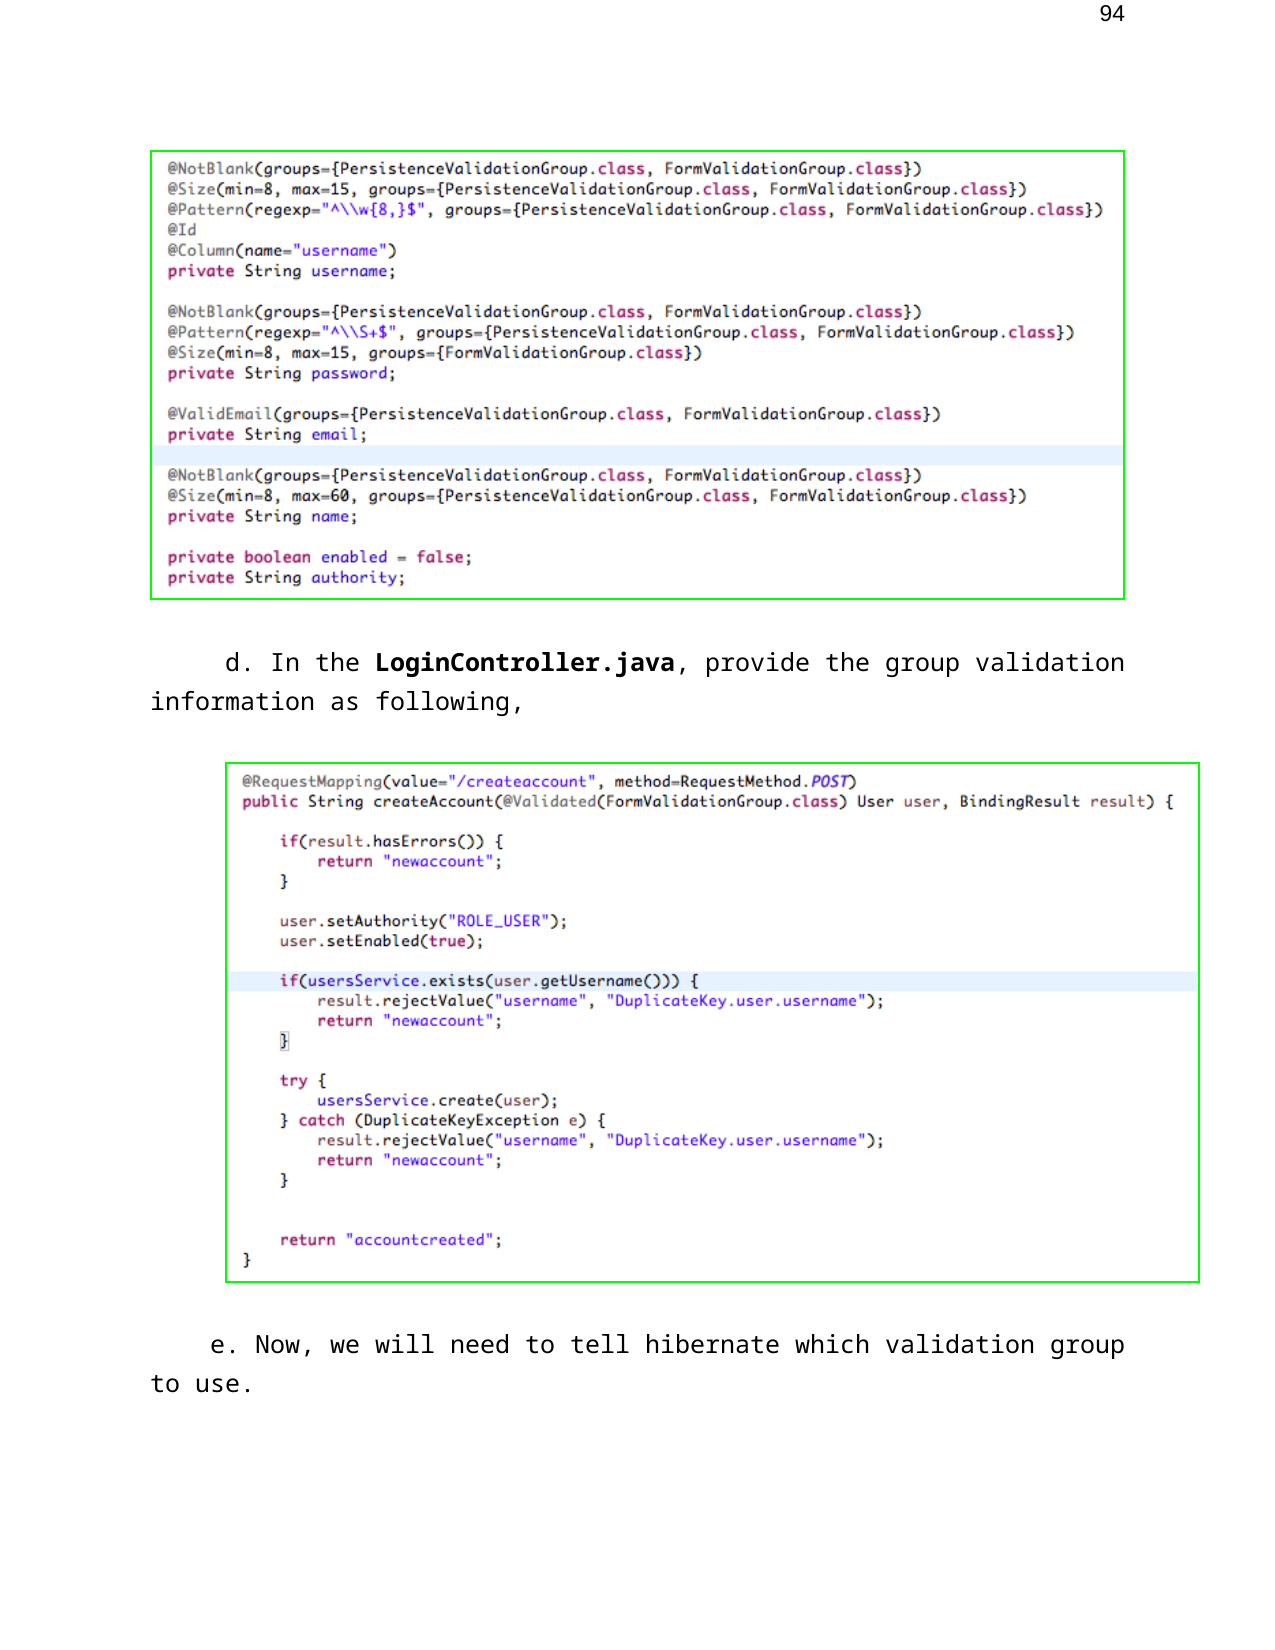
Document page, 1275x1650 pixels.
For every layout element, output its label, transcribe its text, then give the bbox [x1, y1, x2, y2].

picture [152, 152, 1123, 598]
picture [227, 764, 1198, 1281]
text e. Now, we will need to tell hibernate which validation group to use. [150, 1327, 1125, 1400]
text d. In the LoginController.java, provide the group validation information as following, [150, 644, 1125, 717]
